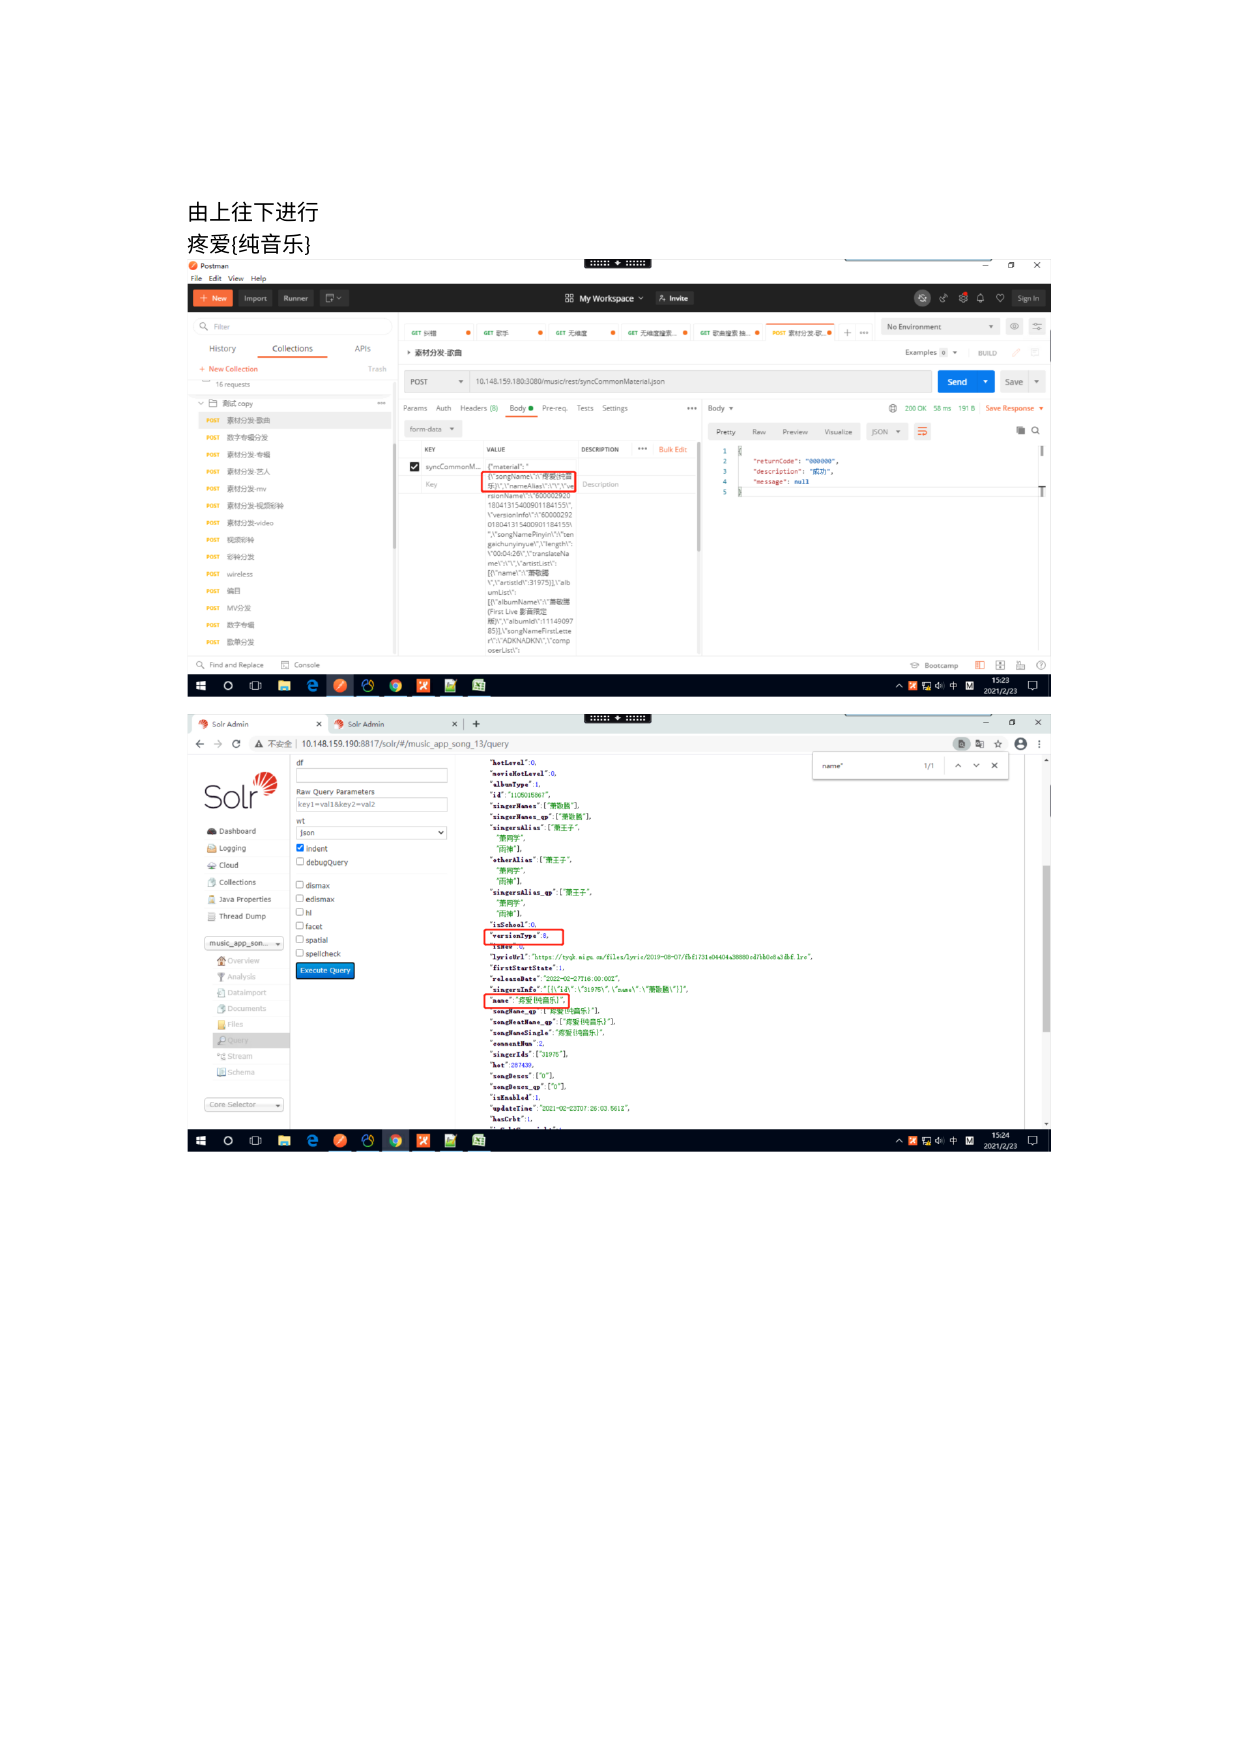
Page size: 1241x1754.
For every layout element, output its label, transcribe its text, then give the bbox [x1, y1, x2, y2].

text 疼爱{纯音乐} [187, 227, 1053, 259]
text 由上往下进行 [187, 194, 1053, 227]
picture [187, 259, 1051, 697]
picture [187, 714, 1051, 1152]
